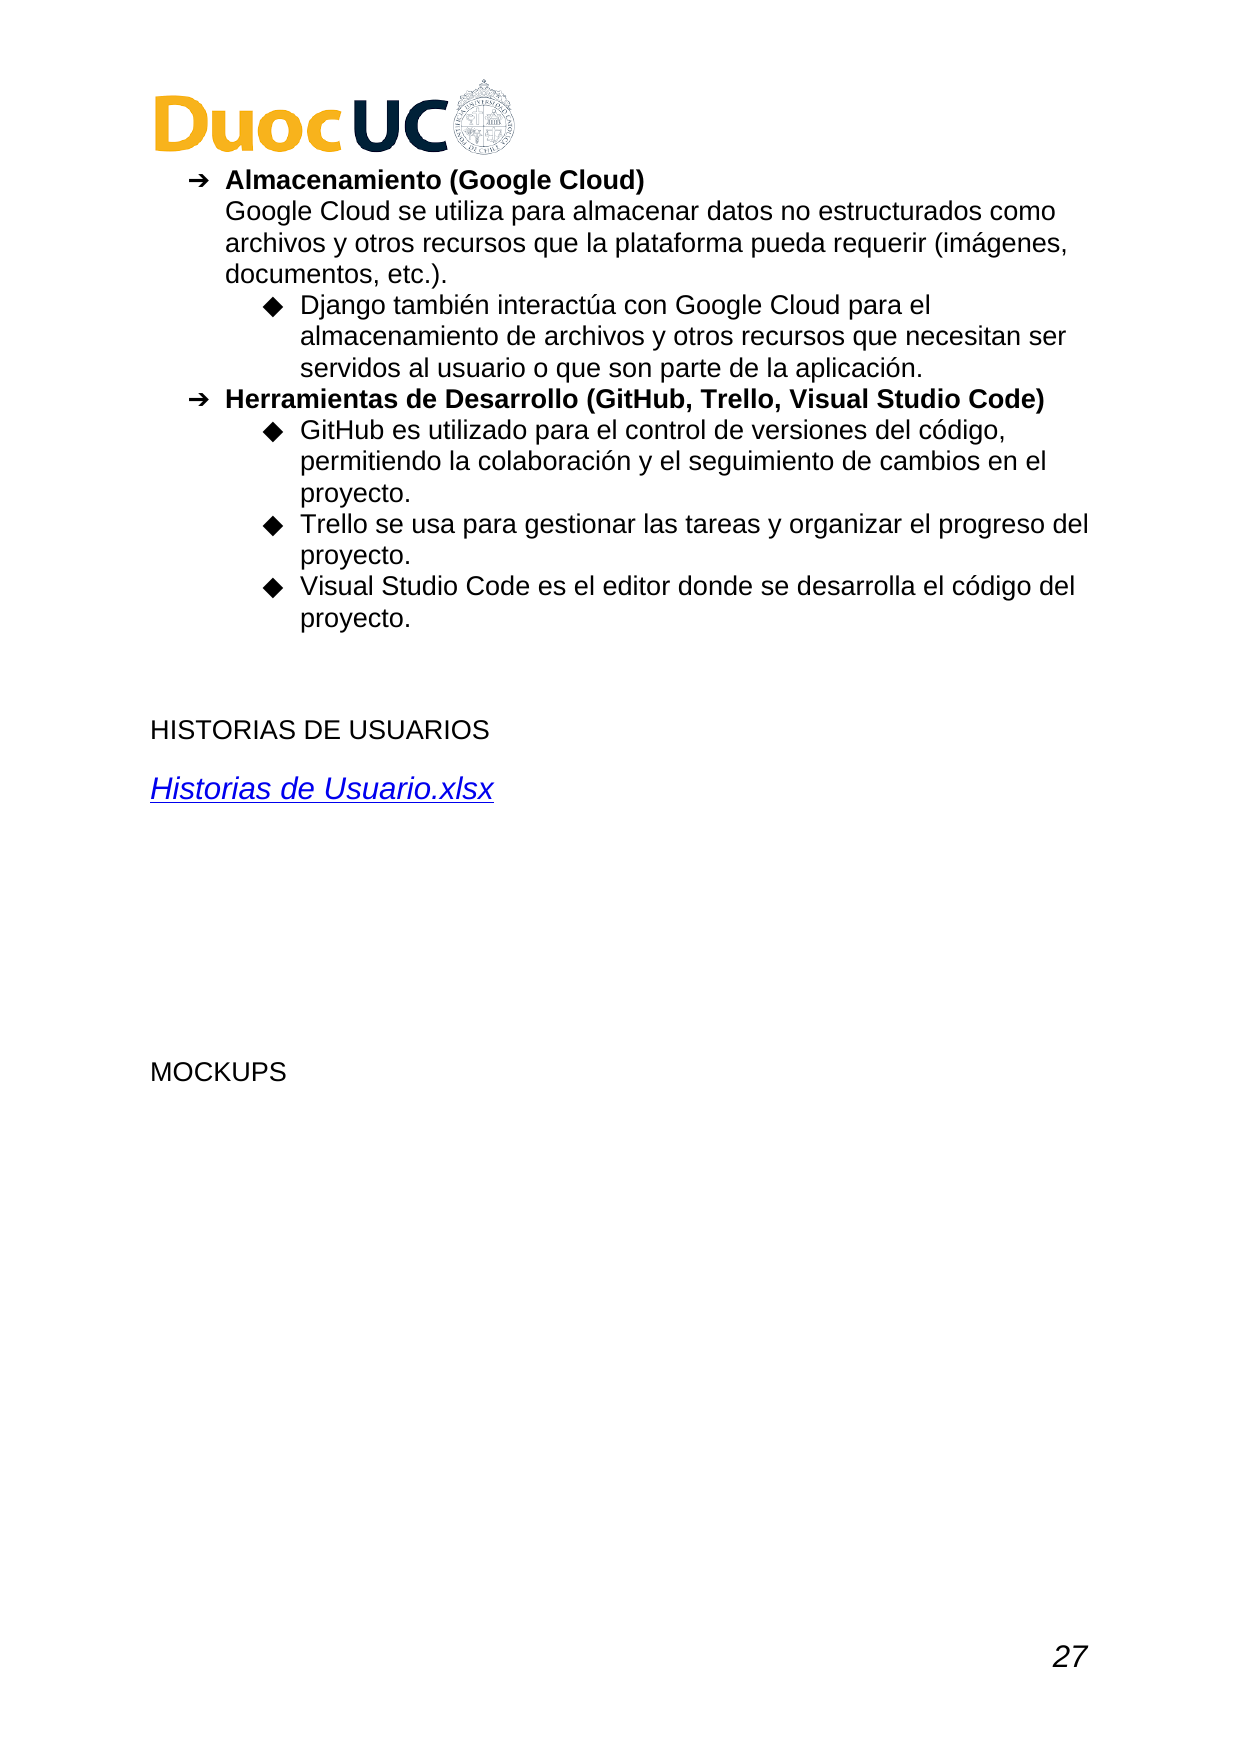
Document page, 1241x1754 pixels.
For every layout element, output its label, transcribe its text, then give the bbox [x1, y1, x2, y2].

list Visual Studio Code es el editor donde se desarrolla el código del proyecto. [262, 570, 1090, 633]
list Trello se usa para gestionar las tareas y organizar el progreso del proyecto. [262, 508, 1090, 570]
list GitHub es utilizado para el control de versiones del código, permitiendo la colaboración y el seguimiento de cambios en el proyecto. [262, 414, 1090, 508]
list Django también interactúa con Google Cloud para el almacenamiento de archivos y otros recursos que necesitan ser servidos al usuario o que son parte de la aplicación. [262, 289, 1090, 383]
picture [150, 75, 518, 159]
list Almacenamiento (Google Cloud) Google Cloud se utiliza para almacenar datos no estructurados como archivos y otros recursos que la plataforma pueda requerir (imágenes, documentos, etc.). [187, 164, 1090, 289]
text Historias de Usuario.xlsx [150, 770, 1090, 806]
text HISTORIAS DE USUARIOS [150, 714, 1090, 745]
list Herramientas de Desarrollo (GitHub, Trello, Visual Studio Code) [187, 383, 1090, 414]
text MOCKUPS [150, 1056, 1090, 1087]
